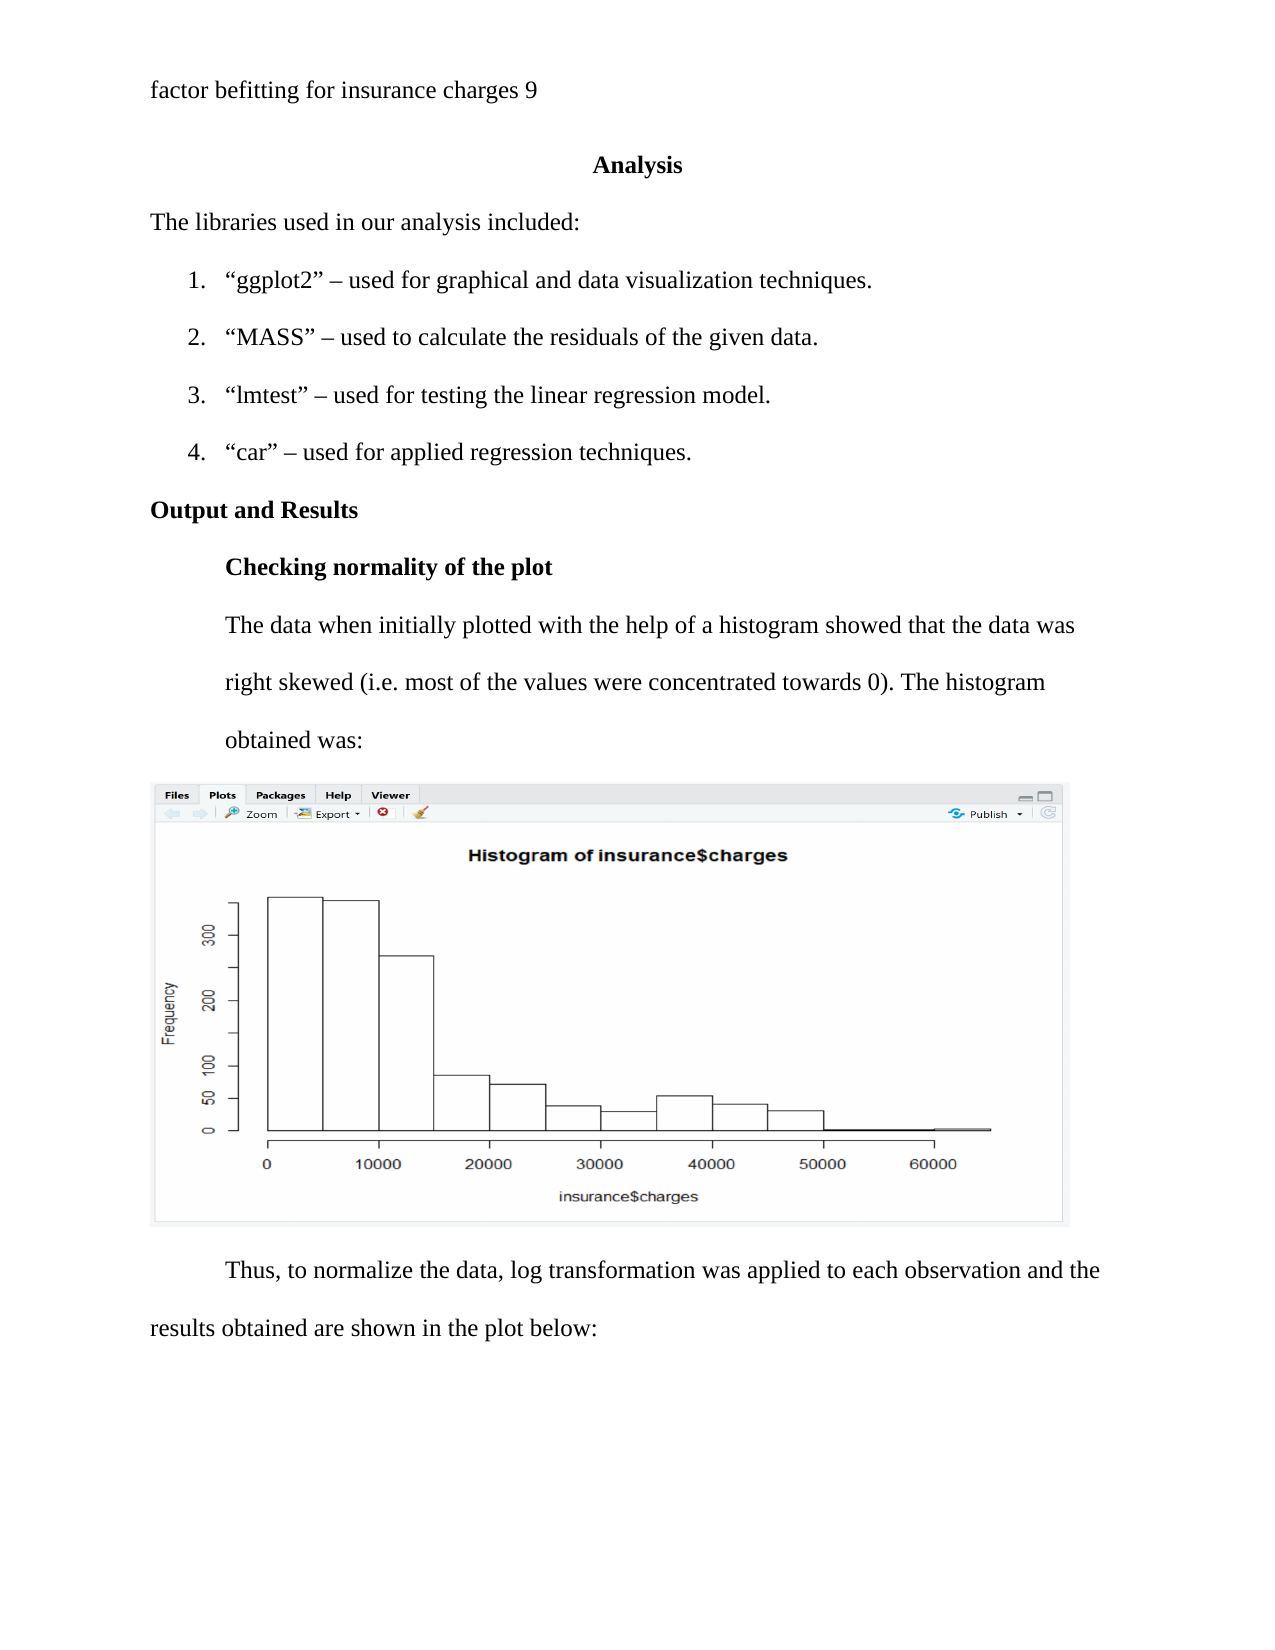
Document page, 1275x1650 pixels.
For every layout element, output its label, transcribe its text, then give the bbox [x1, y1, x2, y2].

title “lmtest” – used for testing the linear regression model. [187, 380, 1125, 409]
title The data when initially plotted with the help of a histogram showed that the data was right skewed (i.e. most of the values were concentrated towards 0). The histogram obtained was: [225, 610, 1125, 754]
subtitle Analysis [150, 150, 1125, 179]
picture [150, 782, 1071, 1227]
title “car” – used for applied regression techniques. [187, 437, 1125, 466]
subtitle Checking normality of the plot [150, 552, 1125, 581]
title “MASS” – used to calculate the residuals of the given data. [187, 322, 1125, 351]
subtitle Output and Results [150, 495, 1125, 524]
title The libraries used in our analysis included: [150, 207, 1125, 236]
title Thus, to normalize the data, log transformation was applied to each observation and the results obtained are shown in the plot below: [150, 1256, 1125, 1342]
title “ggplot2” – used for graphical and data visualization techniques. [187, 265, 1125, 294]
